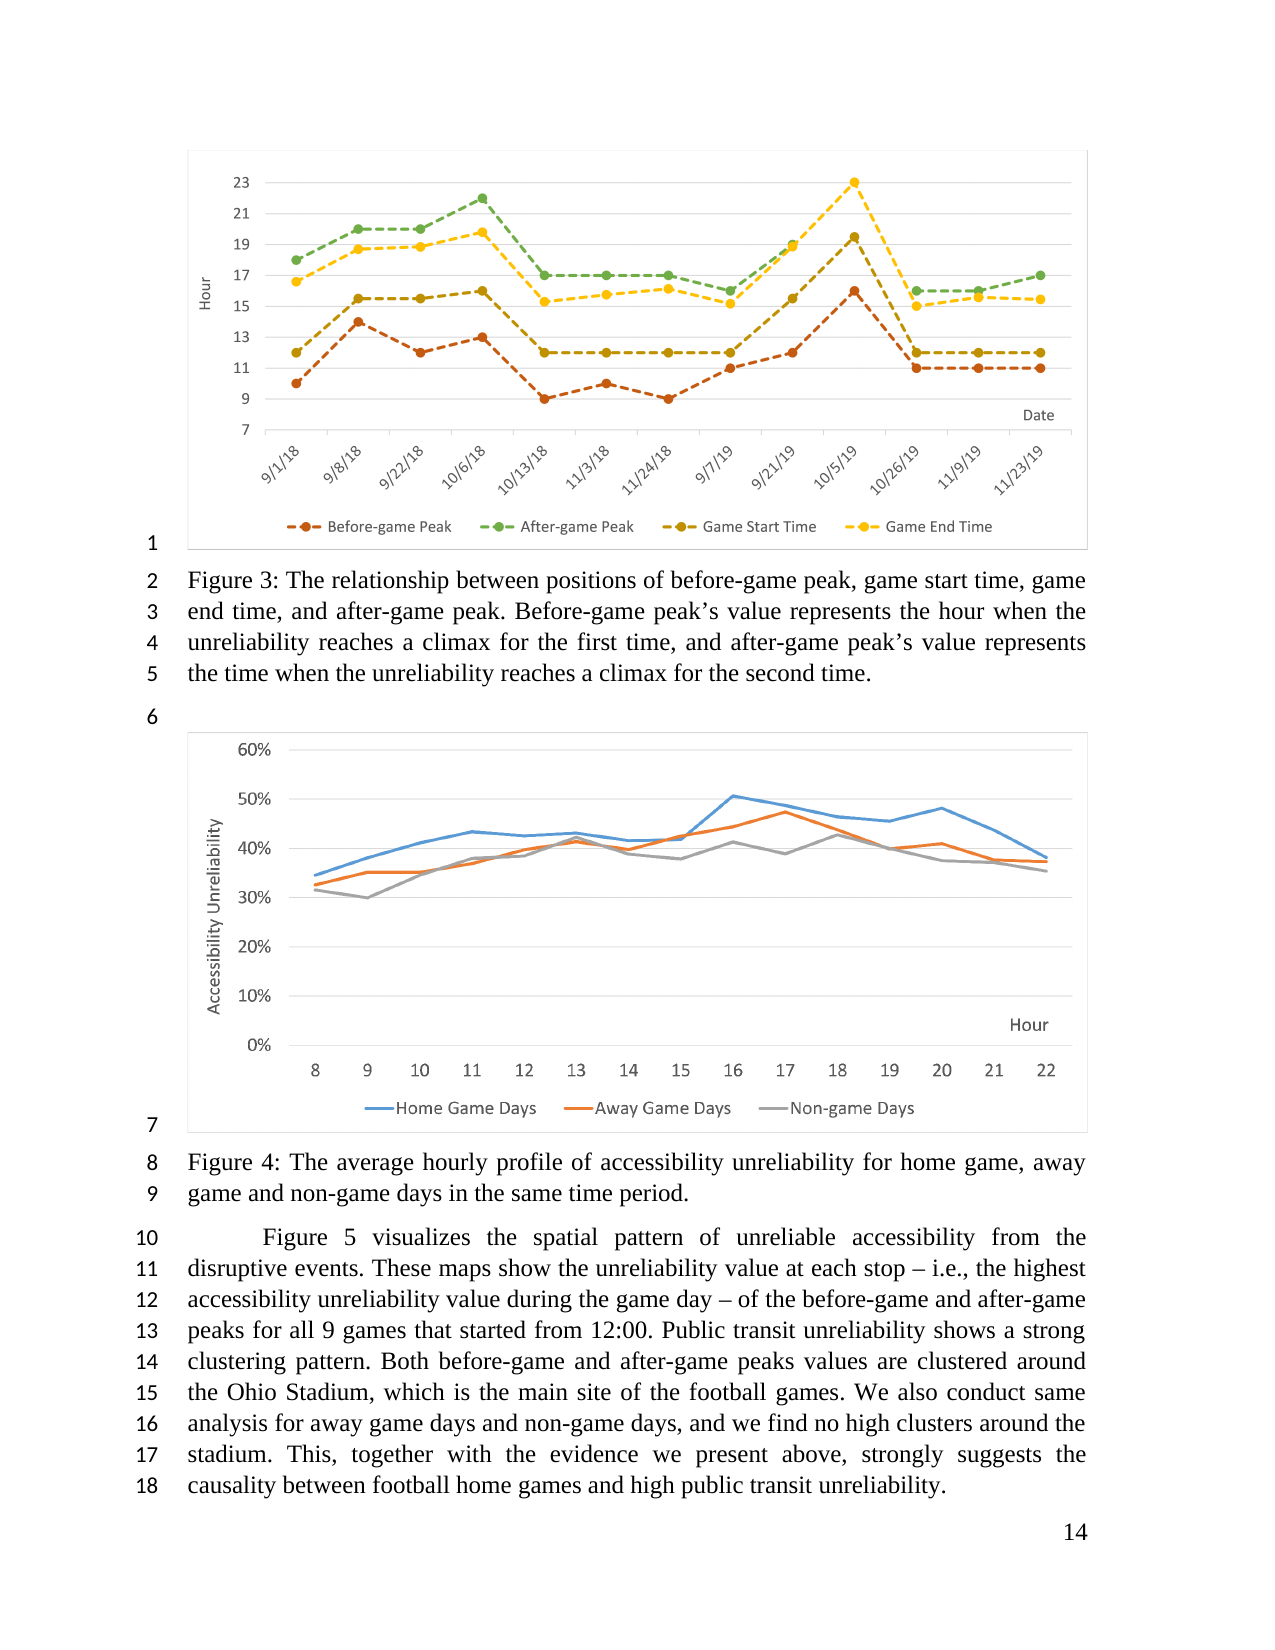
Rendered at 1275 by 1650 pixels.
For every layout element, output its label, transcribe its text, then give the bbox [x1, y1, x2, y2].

text Figure 5 visualizes the spatial pattern of unreliable accessibility from the disruptive events. These maps show the unreliability value at each stop – i.e., the highest accessibility unreliability value during the game day – of the before-game and after-game peaks for all 9 games that started from 12:00. Public transit unreliability shows a strong clustering pattern. Both before-game and after-game peaks values are clustered around the Ohio Stadium, which is the main site of the football games. We also conduct same analysis for away game days and non-game days, and we find no high clusters around the stadium. This, together with the evidence we present above, strongly suggests the causality between football home games and high public transit unreliability. [187, 1222, 1087, 1499]
text Figure 4: The average hourly profile of accessibility unreliability for home game, away game and non-game days in the same time period. [187, 1147, 1087, 1207]
text Figure 3: The relationship between positions of before-game peak, game start time, game end time, and after-game peak. Before-game peak’s value represents the hour when the unreliability reaches a climax for the first time, and after-game peak’s value represents the time when the unreliability reaches a climax for the second time. [187, 565, 1087, 687]
picture [187, 732, 1088, 1133]
picture [187, 150, 1088, 550]
